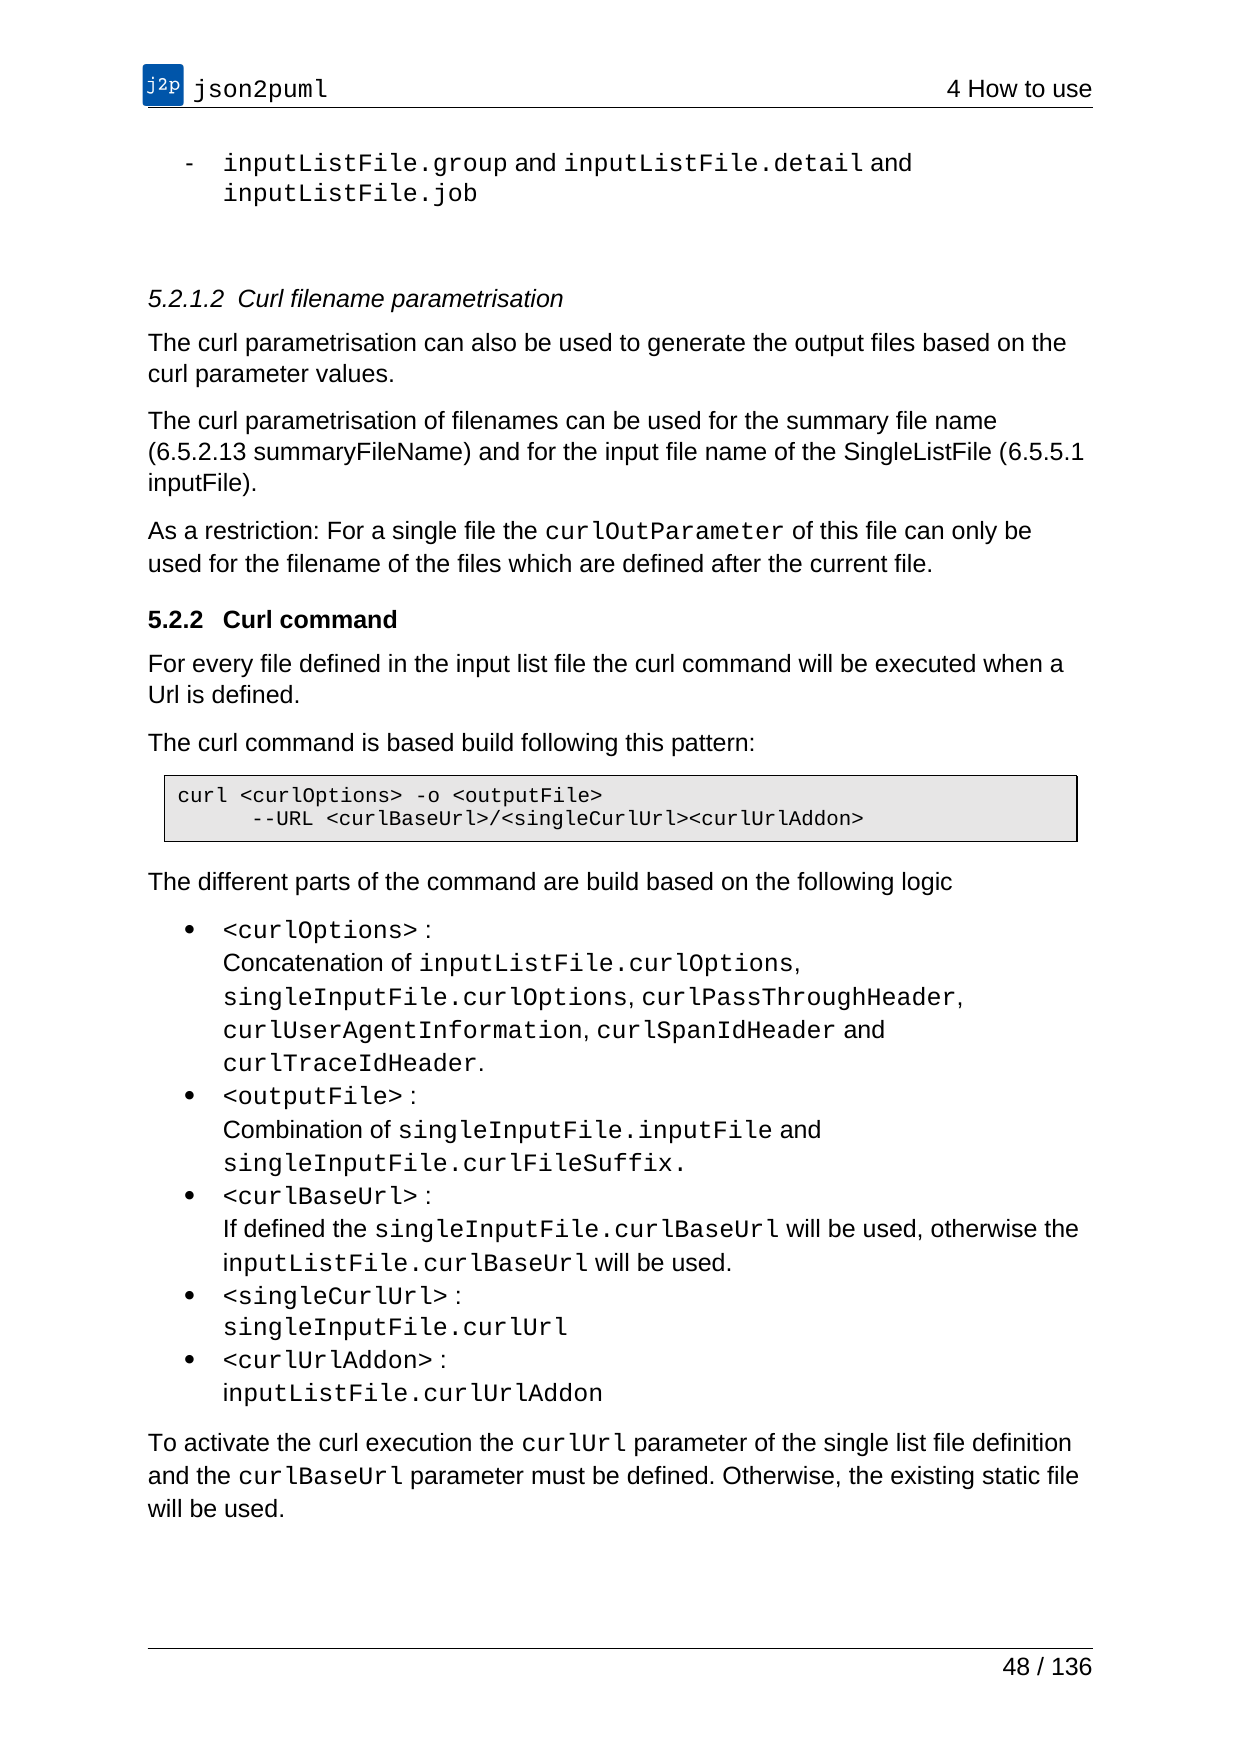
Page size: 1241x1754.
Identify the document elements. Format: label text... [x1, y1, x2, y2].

list <singleCurlUrl> : singleInputFile.curlUrl [185, 1281, 1093, 1342]
text The curl parametrisation can also be used to generate the output files based on the curl parameter values. [148, 327, 1093, 387]
list <curlUrlAddon> : inputListFile.curlUrlAddon [185, 1344, 1093, 1409]
list <curlBaseUrl> : If defined the singleInputFile.curlBaseUrl will be used, otherwise the inputListFile.curlBaseUrl will be used. [185, 1181, 1093, 1278]
text curl <curlOptions> -o <outputFile> --URL <curlBaseUrl>/<singleCurlUrl><curlUrlAddon> [165, 776, 1076, 841]
text To activate the curl execution the curlUrl parameter of the single list file definition and the curlBaseUrl parameter must be defined. Otherwise, the existing static file will be used. [148, 1428, 1093, 1523]
list <curlOptions> : Concatenation of inputListFile.curlOptions, singleInputFile.curlOptions, curlPassThroughHeader, curlUserAgentInformation, curlSpanIdHeader and curlTraceIdHeader. [185, 915, 1093, 1079]
picture [142, 64, 184, 106]
text The curl parametrisation of filenames can be used for the summary file name (6.5.2.13 summaryFileName) and for the input file name of the SingleListFile (6.5.5.1 inputFile). [148, 406, 1093, 497]
subtitle Curl command [148, 605, 1093, 634]
text As a restriction: For a single file the curlOutParameter of this file can only be used for the filename of the files which are defined after the current file. [148, 516, 1093, 578]
list <outputFile> : Combination of singleInputFile.inputFile and singleInputFile.curlFileSuffix. [185, 1081, 1093, 1179]
text The curl command is based build following this pattern: [148, 728, 1093, 756]
text The different parts of the command are build based on the following logic [148, 867, 1093, 896]
list inputListFile.group and inputListFile.detail and inputListFile.job [185, 148, 1093, 209]
subtitle Curl filename parametrisation [148, 284, 1093, 313]
text For every file defined in the input list file the curl command will be executed when a Url is defined. [148, 649, 1093, 709]
